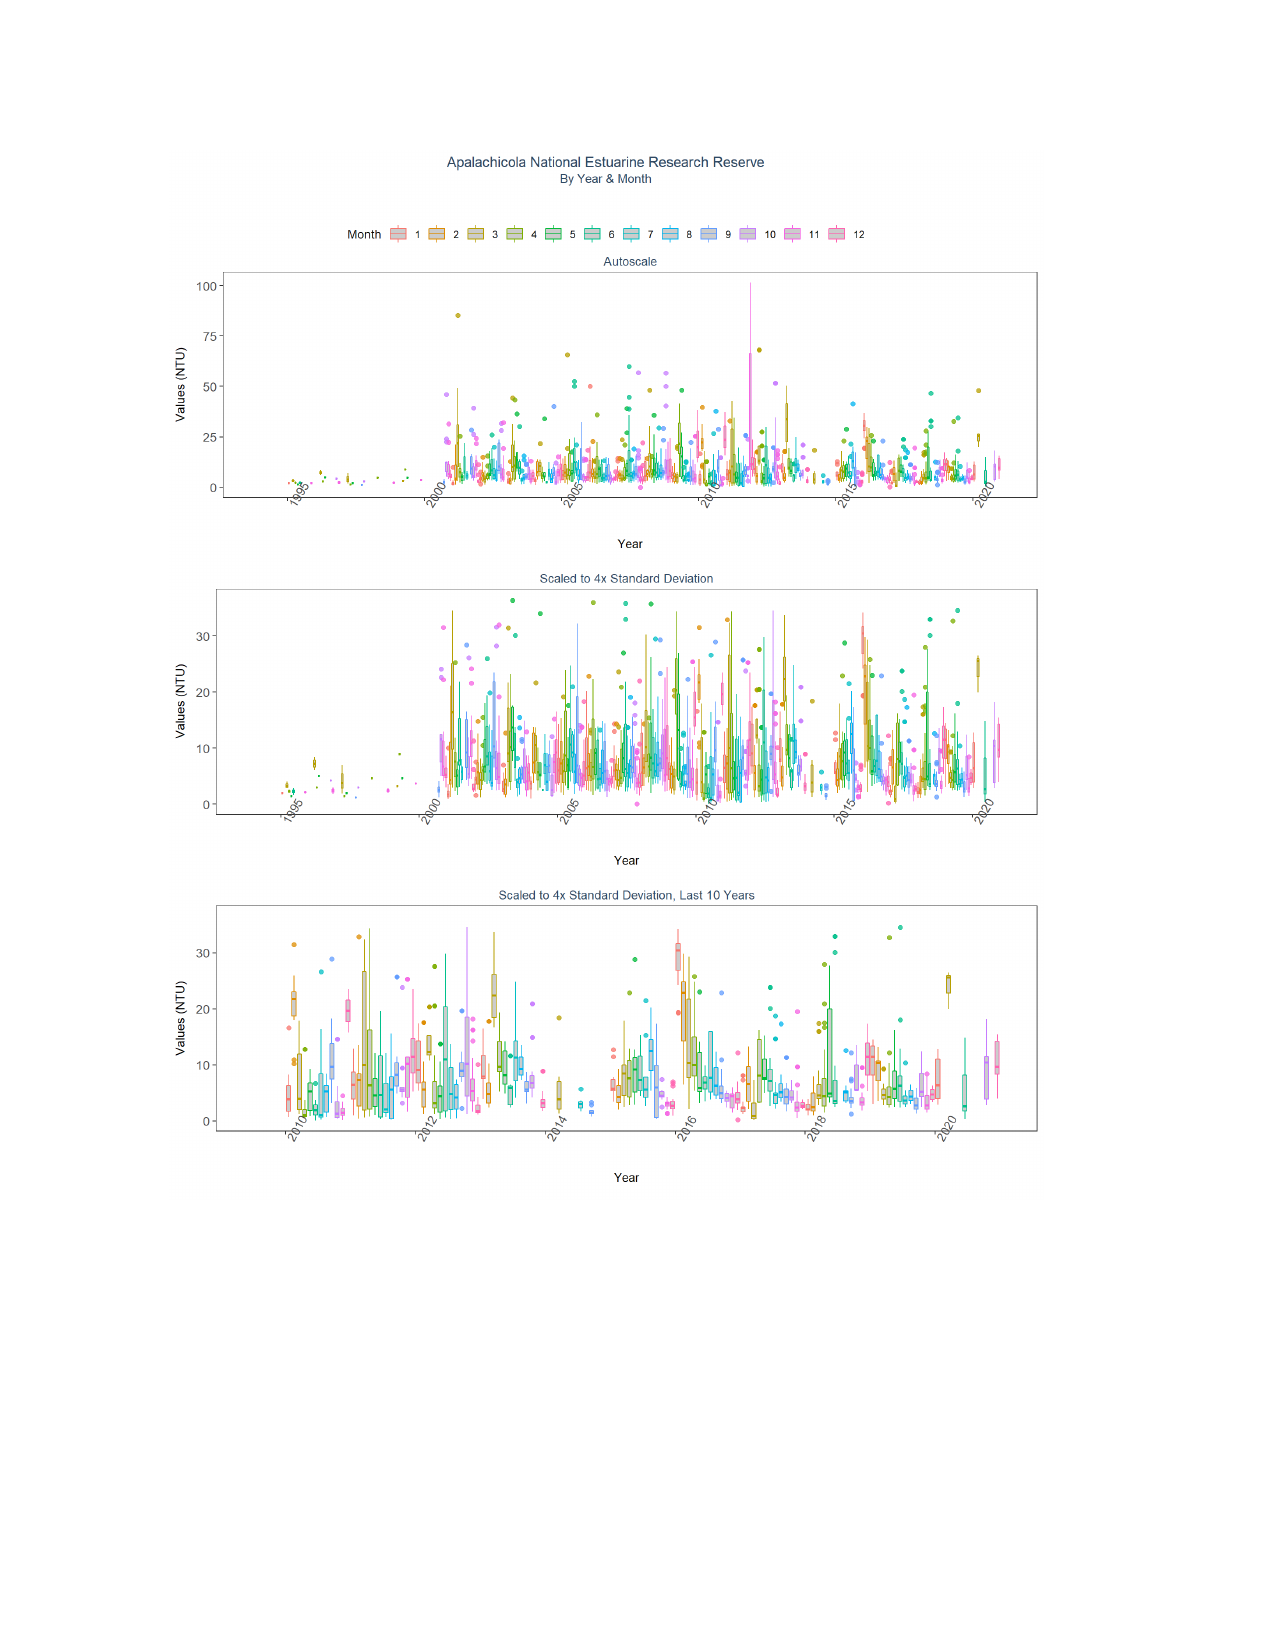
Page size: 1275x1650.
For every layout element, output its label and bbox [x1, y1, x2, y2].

picture [168, 150, 1044, 1200]
